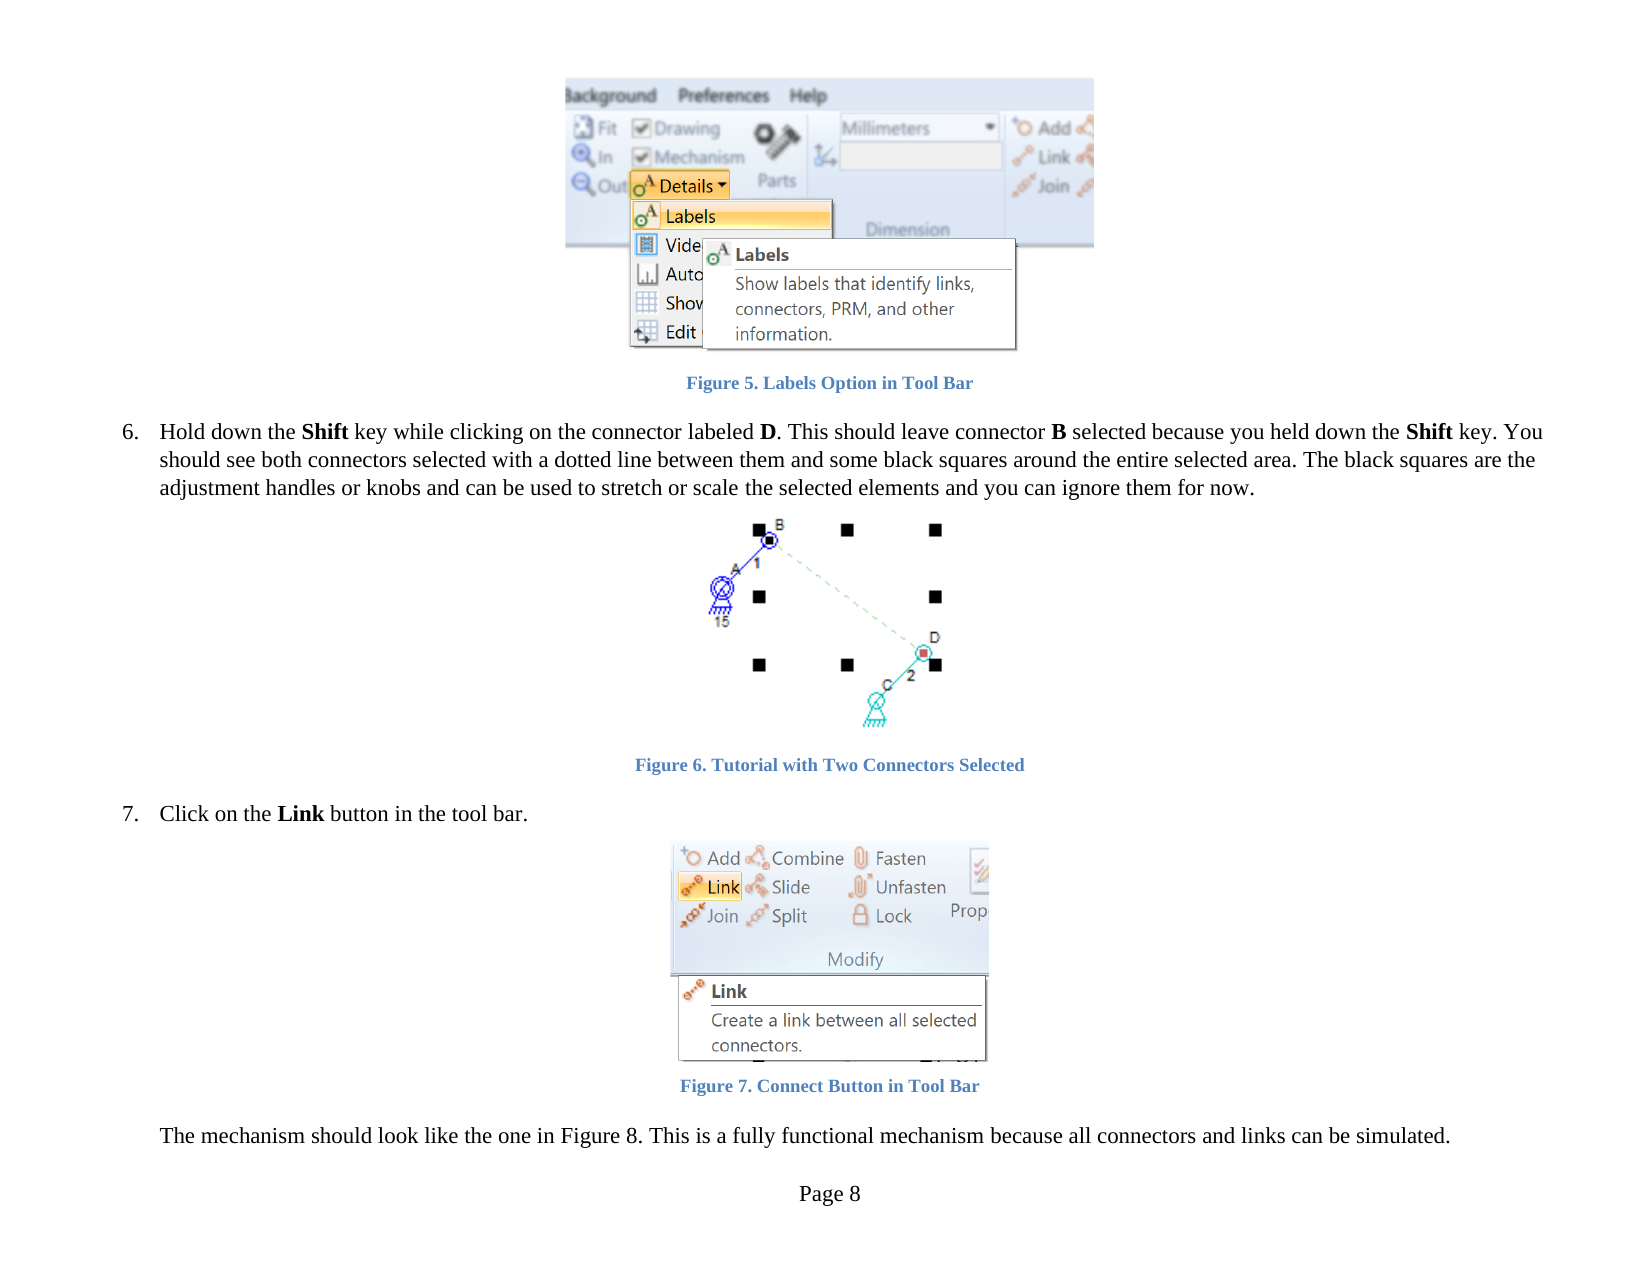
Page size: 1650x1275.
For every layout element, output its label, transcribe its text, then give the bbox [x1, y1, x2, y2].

text The mechanism should look like the one in Figure 8. This is a fully functional mechanism because all connectors and links can be simulated. [159, 1122, 1575, 1148]
list Click on the Link button in the tool bar. [122, 800, 1575, 827]
text Figure 7. Connect Button in Tool Bar [84, 1075, 1575, 1097]
list Hold down the Shift key while clicking on the connector labeled D. This should leave connector B selected because you held down the Shift key. You should see both connectors selected with a dotted line between them and some black squares around the entire selected area. The black squares are the adjustment handles or knobs and can be used to stretch or scale the selected elements and you can ignore them for now. [122, 418, 1575, 500]
text Figure 6. Tutorial with Two Connectors Selected [84, 754, 1575, 775]
picture [695, 513, 964, 740]
text Figure 5. Labels Option in Tool Bar [84, 372, 1575, 393]
picture [565, 75, 1094, 359]
picture [670, 840, 989, 1062]
